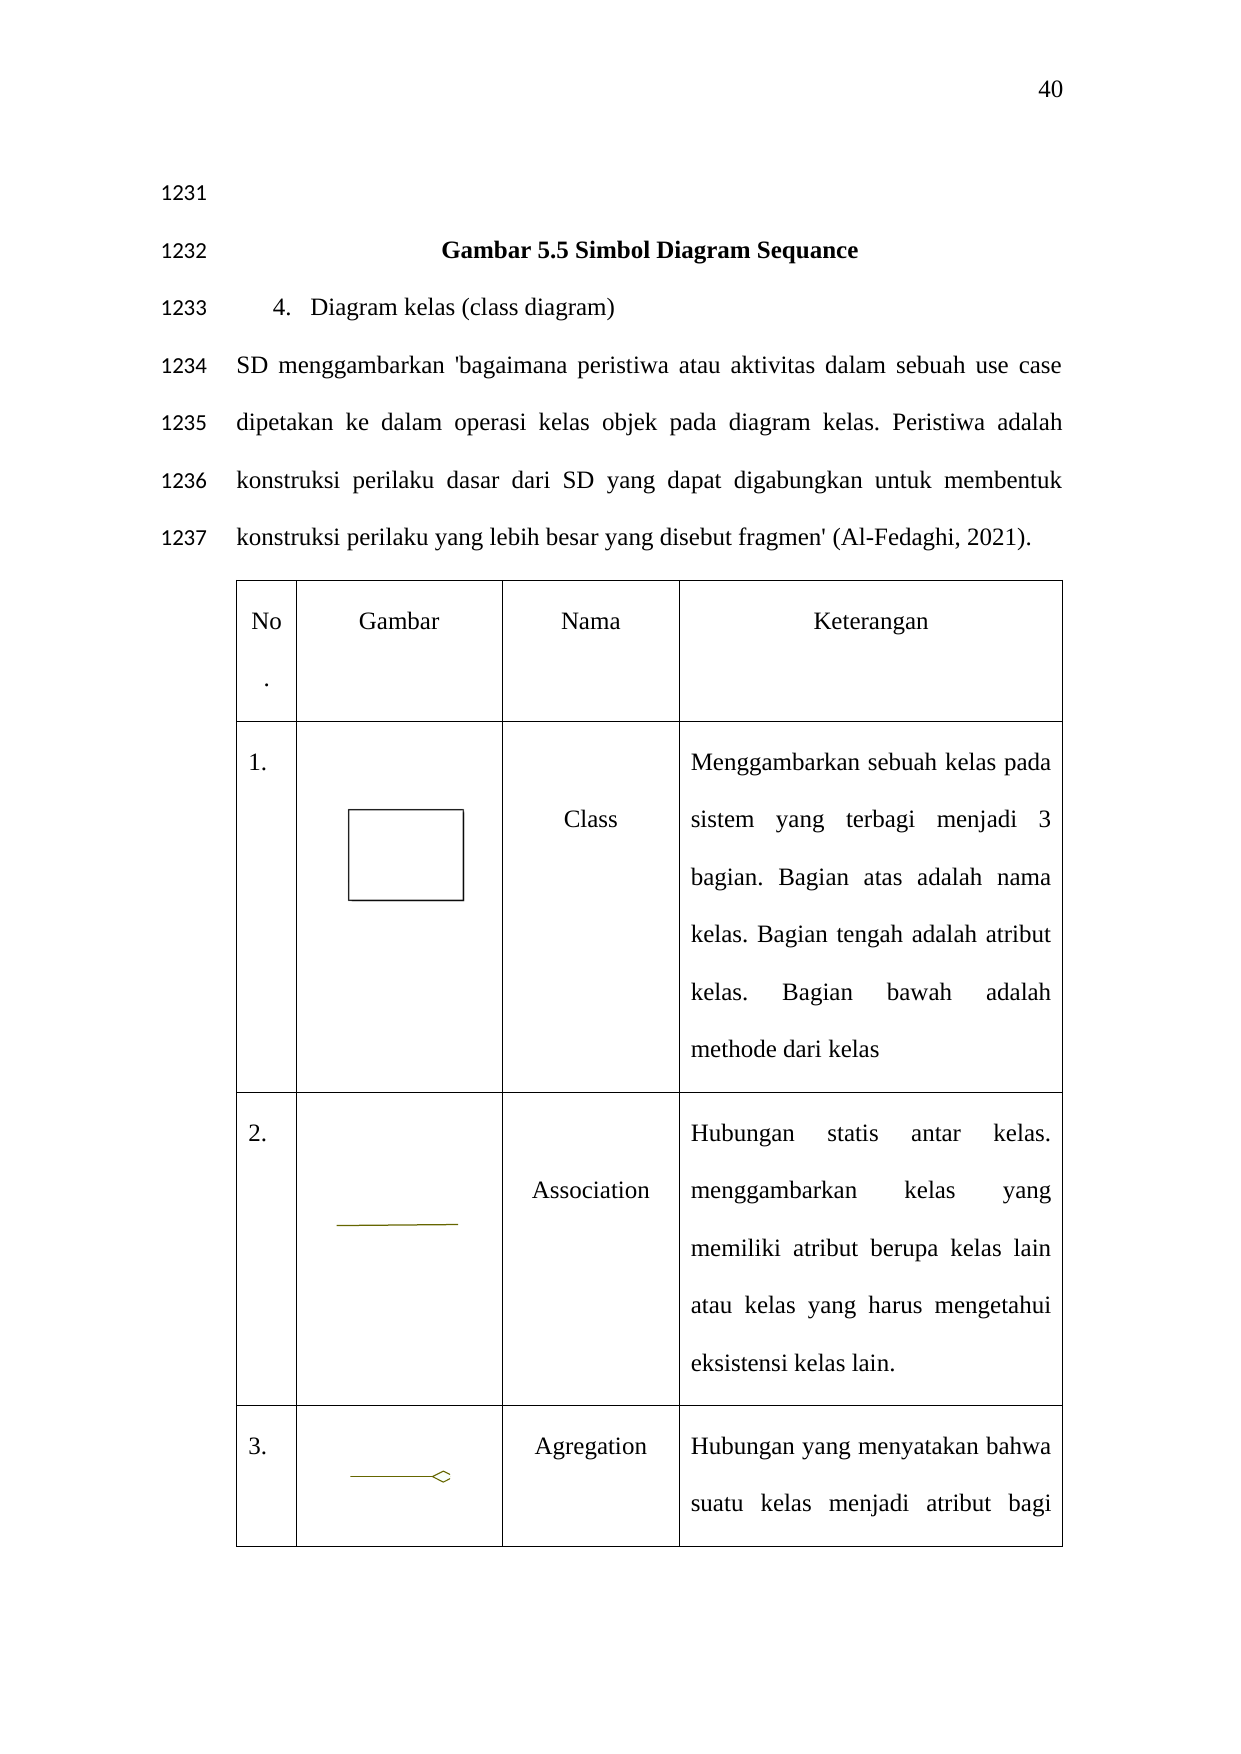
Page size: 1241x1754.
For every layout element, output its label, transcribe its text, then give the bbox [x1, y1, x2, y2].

table_cell 1. [237, 722, 296, 1092]
table_cell 3. [237, 1406, 296, 1546]
table_cell [297, 722, 502, 1092]
table_cell Agregation [503, 1406, 679, 1546]
text SD menggambarkan 'bagaimana peristiwa atau aktivitas dalam sebuah use case dipetakan ke dalam operasi kelas objek pada diagram kelas. Peristiwa adalah konstruksi perilaku dasar dari SD yang dapat digabungkan untuk membentuk konstruksi perilaku yang lebih besar yang disebut fragmen' . [236, 350, 1063, 551]
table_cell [680, 1406, 1062, 1546]
list Diagram kelas (class diagram) [273, 292, 1063, 321]
table_cell Class [503, 722, 679, 1092]
table_cell [297, 1093, 502, 1405]
table_header Keterangan [680, 581, 1062, 721]
table_cell Association [503, 1093, 679, 1405]
table_cell Menggambarkan sebuah kelas pada sistem yang terbagi menjadi 3 bagian. Bagian atas adalah nama kelas. Bagian tengah adalah atribut kelas. Bagian bawah adalah methode dari kelas [680, 722, 1062, 1092]
table_header Gambar [297, 581, 502, 721]
table_header No. [237, 581, 296, 721]
table_cell [297, 1406, 502, 1546]
table_cell Hubungan statis antar kelas. menggambarkan kelas yang memiliki atribut berupa kelas lain atau kelas yang harus mengetahui eksistensi kelas lain. [680, 1093, 1062, 1405]
table_cell 2. [237, 1093, 296, 1405]
table_header Nama [503, 581, 679, 721]
